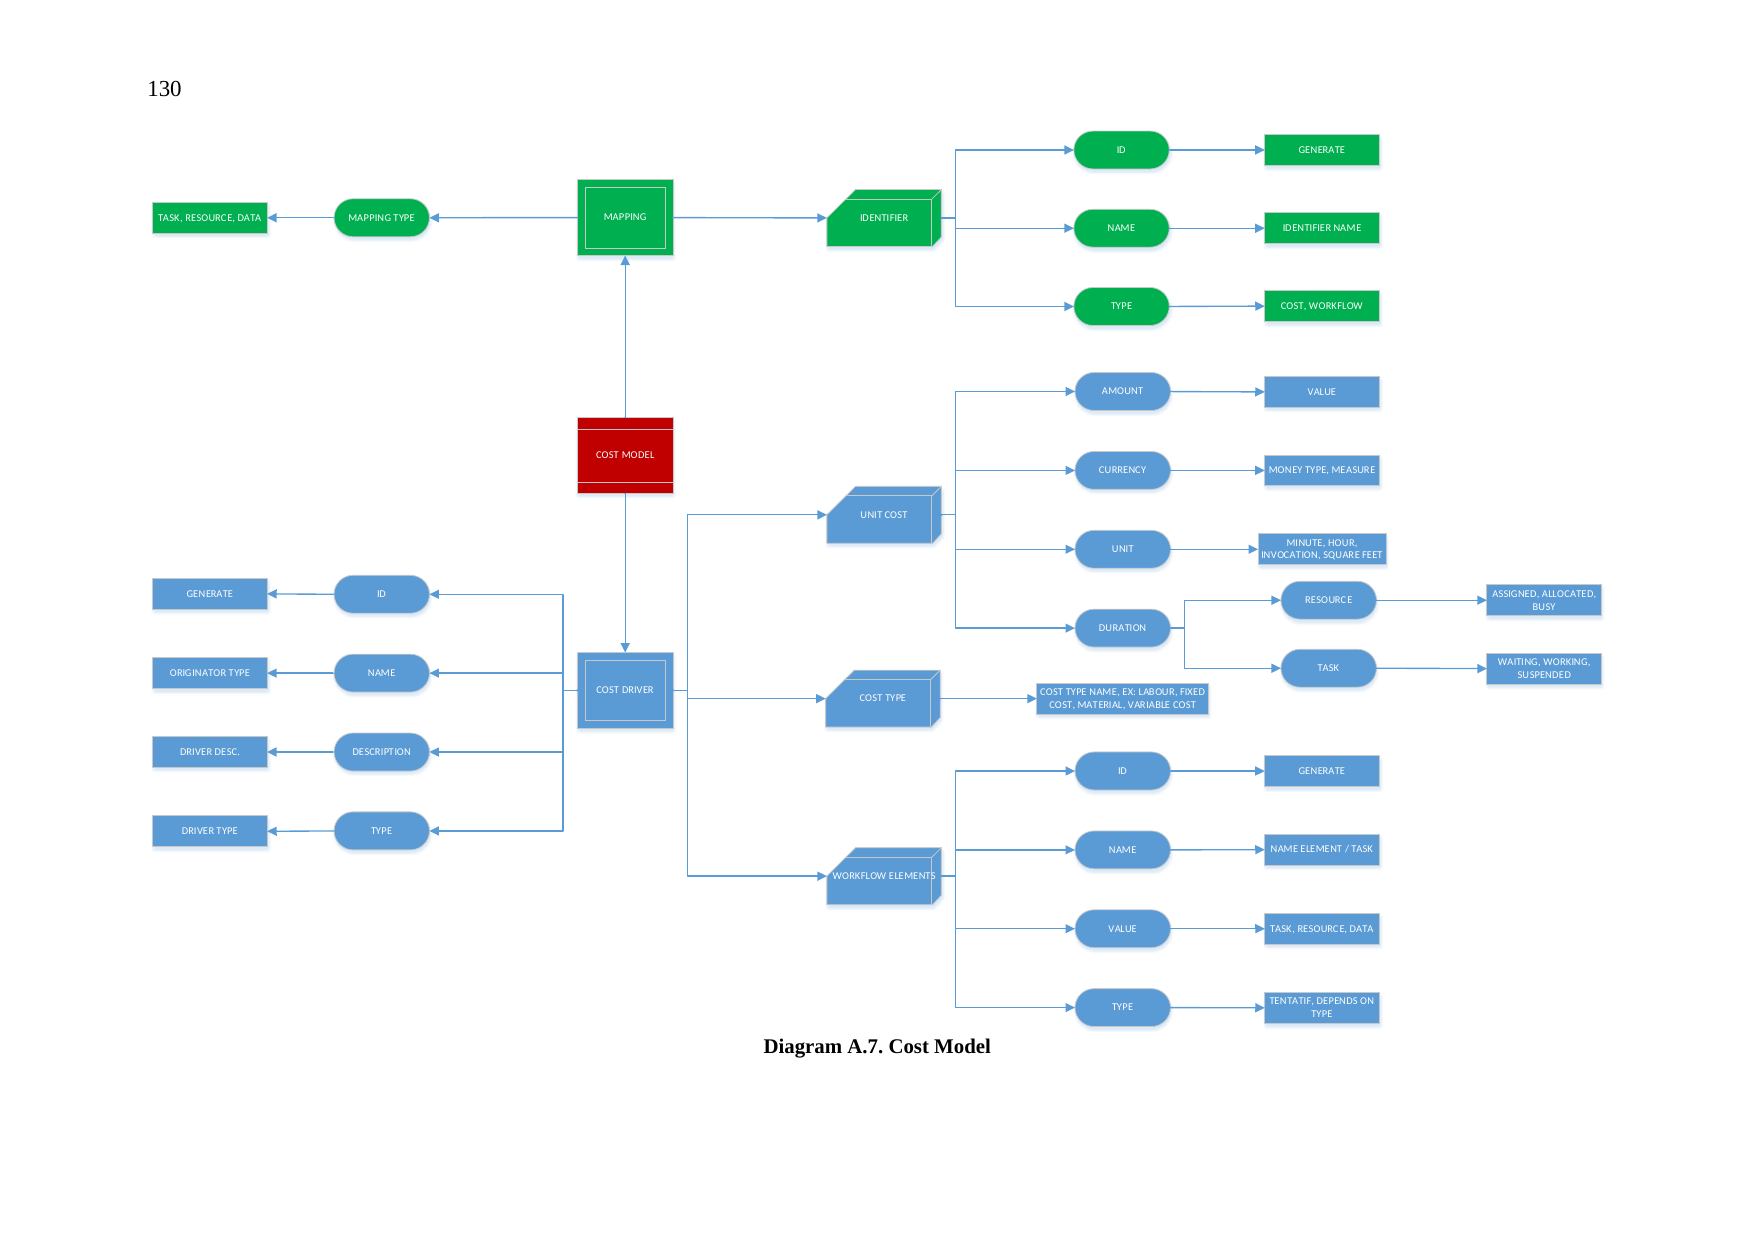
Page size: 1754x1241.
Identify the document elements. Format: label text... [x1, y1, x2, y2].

text Diagram A.7. Cost Model [147, 1034, 1607, 1058]
